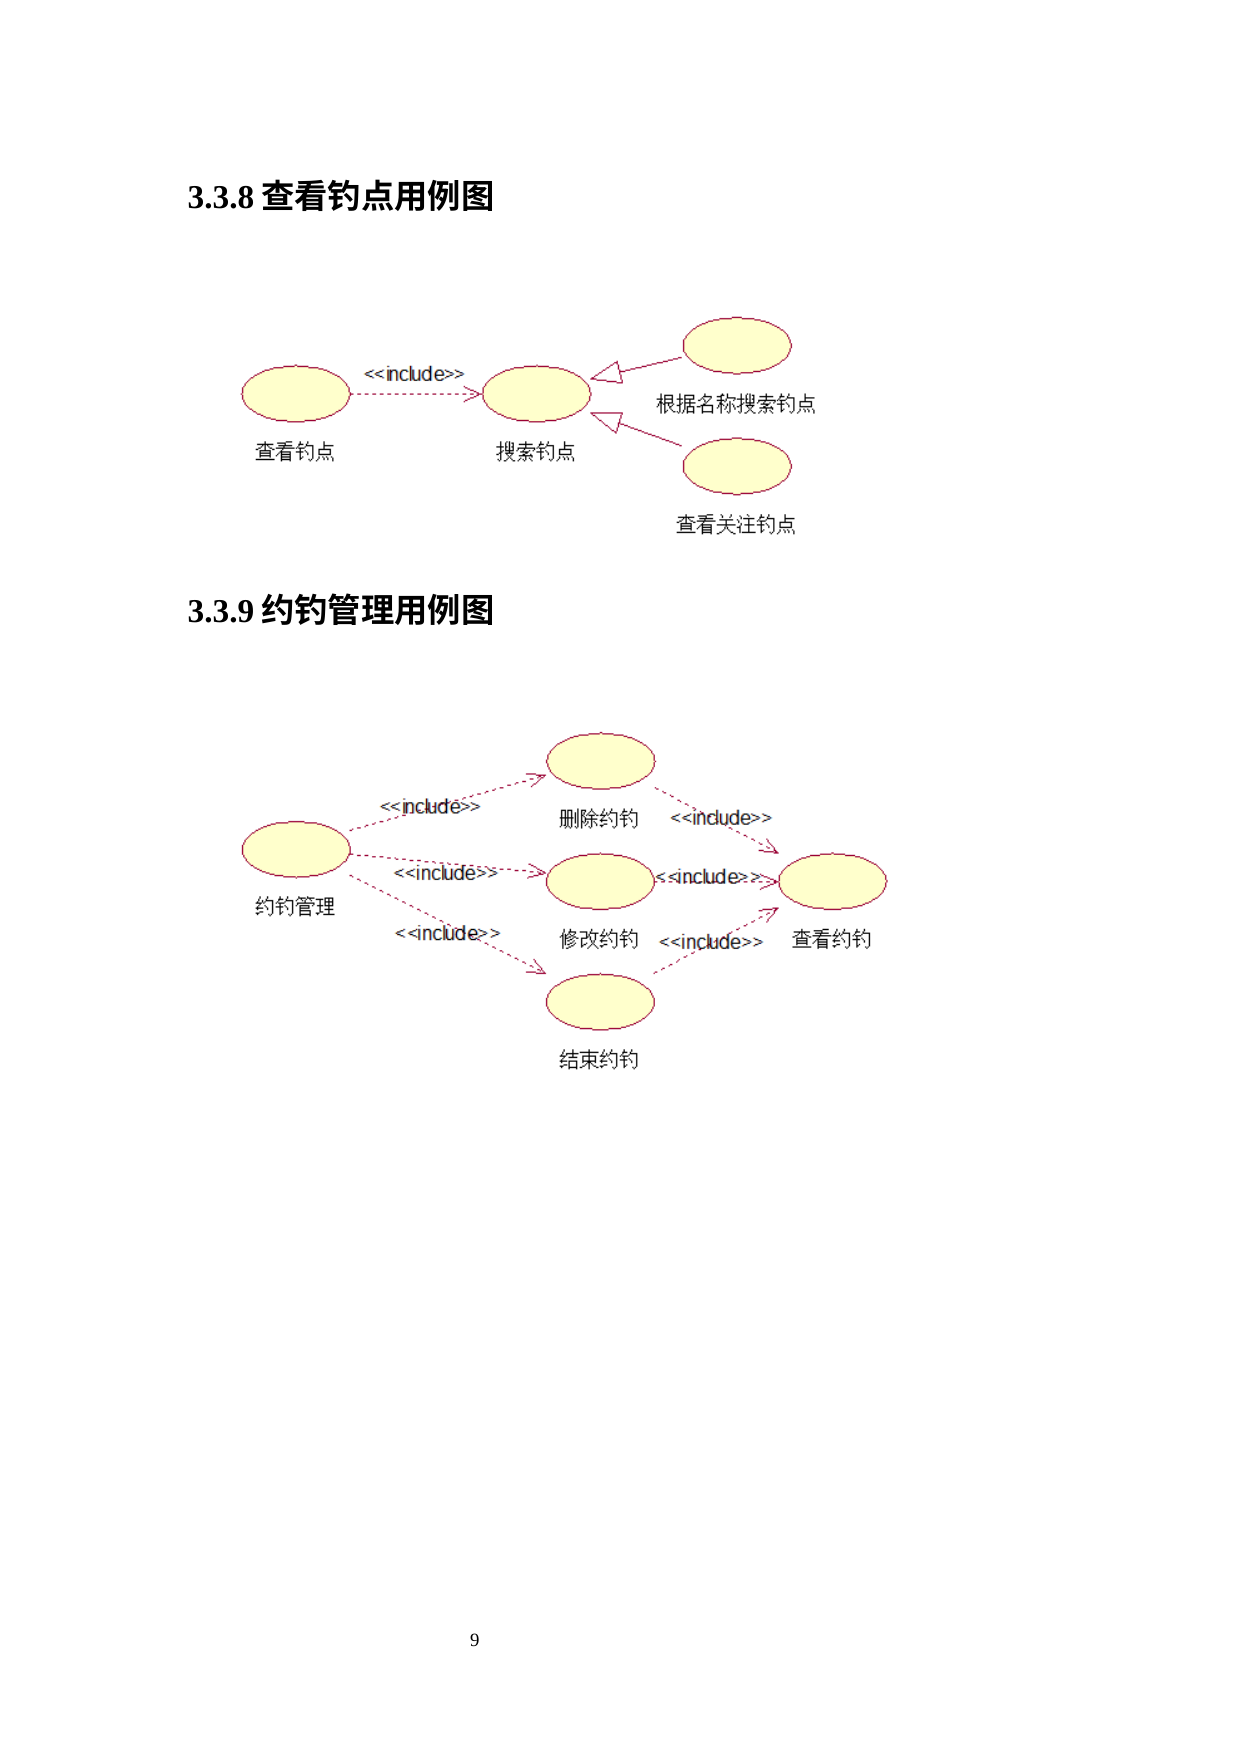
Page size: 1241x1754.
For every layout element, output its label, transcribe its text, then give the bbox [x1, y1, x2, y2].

subtitle 3.3.9约钓管理用例图 [187, 576, 1053, 641]
picture [187, 702, 934, 1087]
picture [187, 288, 855, 547]
subtitle 3.3.8查看钓点用例图 [187, 162, 1053, 227]
